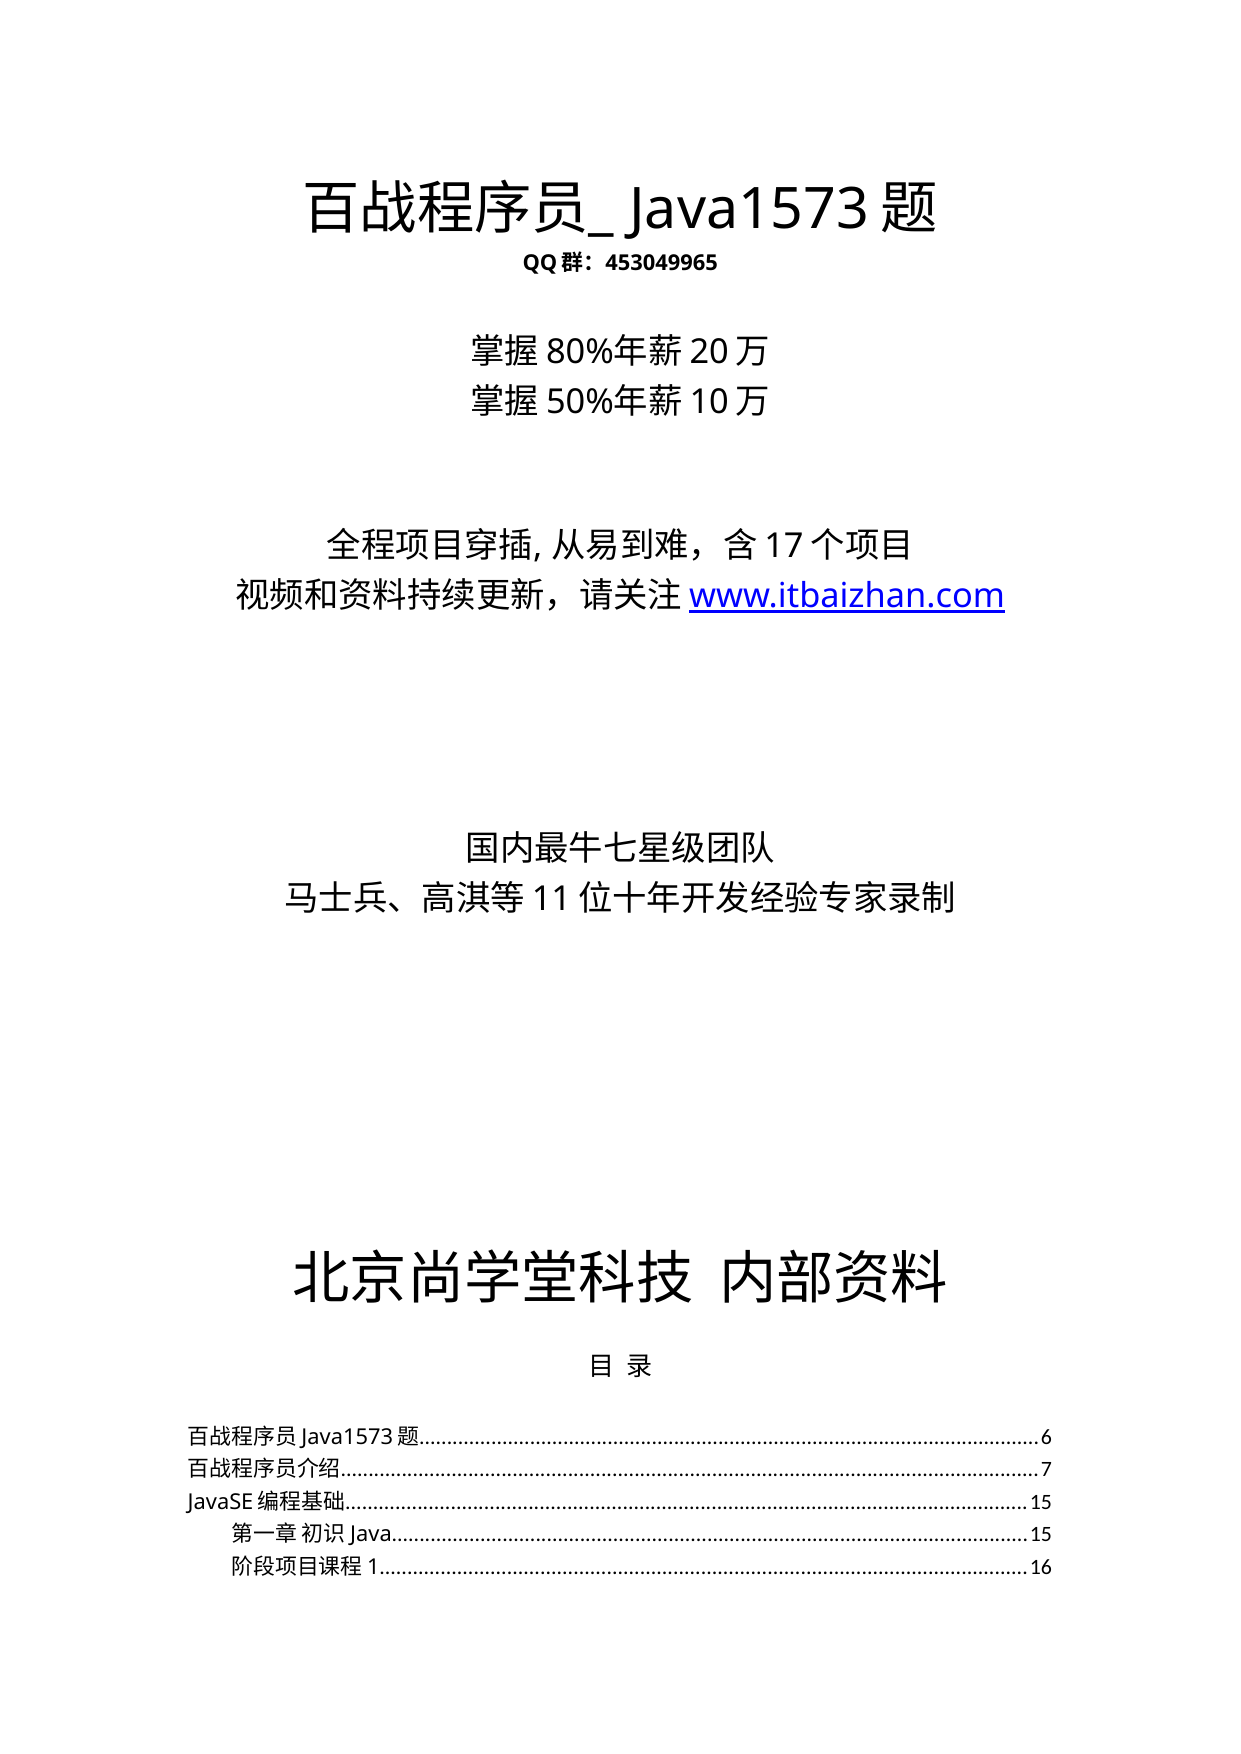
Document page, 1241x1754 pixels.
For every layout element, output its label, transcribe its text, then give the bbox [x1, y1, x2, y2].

text 阶段项目课程1 16 [231, 1548, 1053, 1581]
text 视频和资料持续更新，请关注www.itbaizhan.com [187, 568, 1053, 618]
text 百战程序员_ Java1573题 [187, 162, 1053, 245]
text 百战程序员介绍 7 [187, 1451, 1053, 1483]
text QQ群：453049965 [187, 245, 1053, 277]
text 马士兵、高淇等11位十年开发经验专家录制 [187, 870, 1053, 920]
text 掌握80%年薪20万 [187, 324, 1053, 374]
text 百战程序员Java1573题 6 [187, 1418, 1053, 1451]
text 掌握50%年薪10万 [187, 374, 1053, 424]
text 国内最牛七星级团队 [187, 821, 1053, 870]
text 北京尚学堂科技 内部资料 [187, 1232, 1053, 1315]
text 全程项目穿插, 从易到难，含17个项目 [187, 518, 1053, 568]
text 第一章 初识Java 15 [231, 1516, 1053, 1548]
text JavaSE编程基础 15 [187, 1483, 1053, 1516]
text 目 录 [187, 1345, 1053, 1383]
